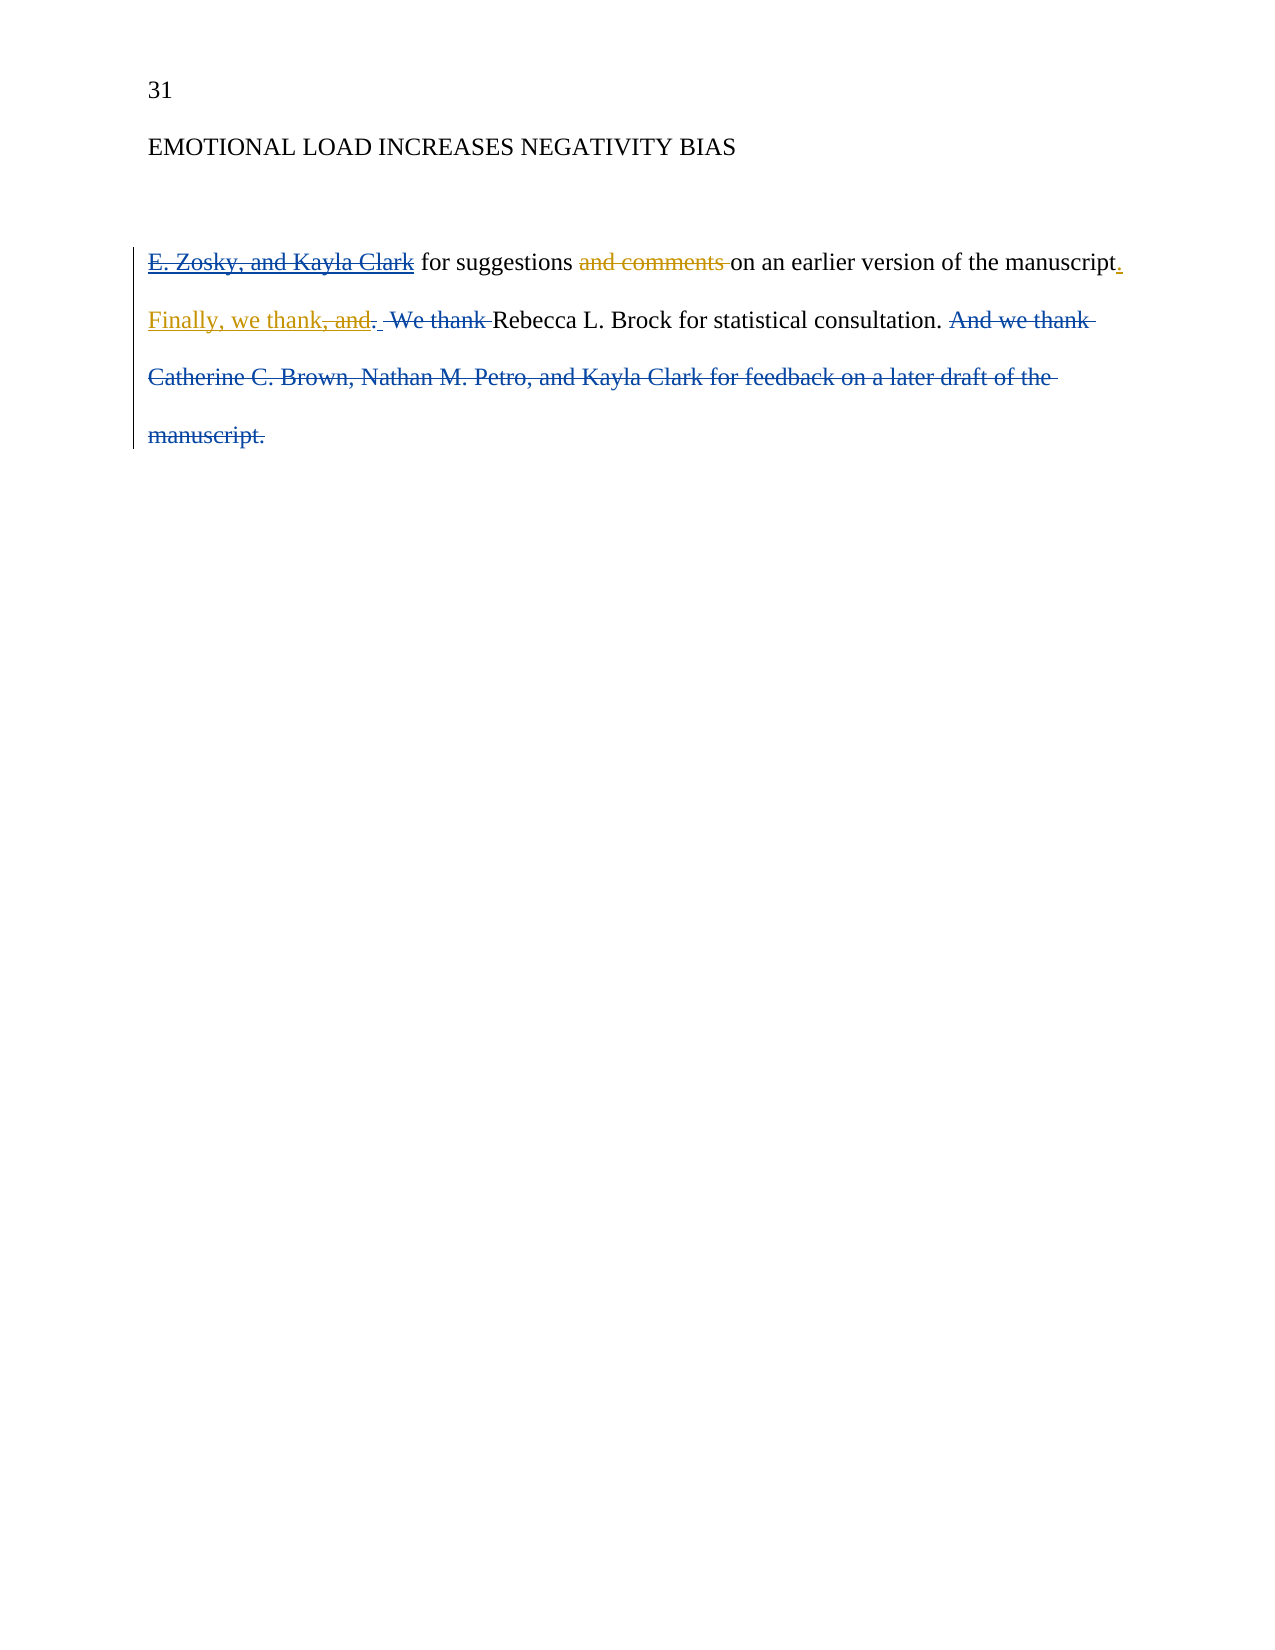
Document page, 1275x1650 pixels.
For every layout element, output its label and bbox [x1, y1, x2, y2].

text [148, 247, 1127, 449]
